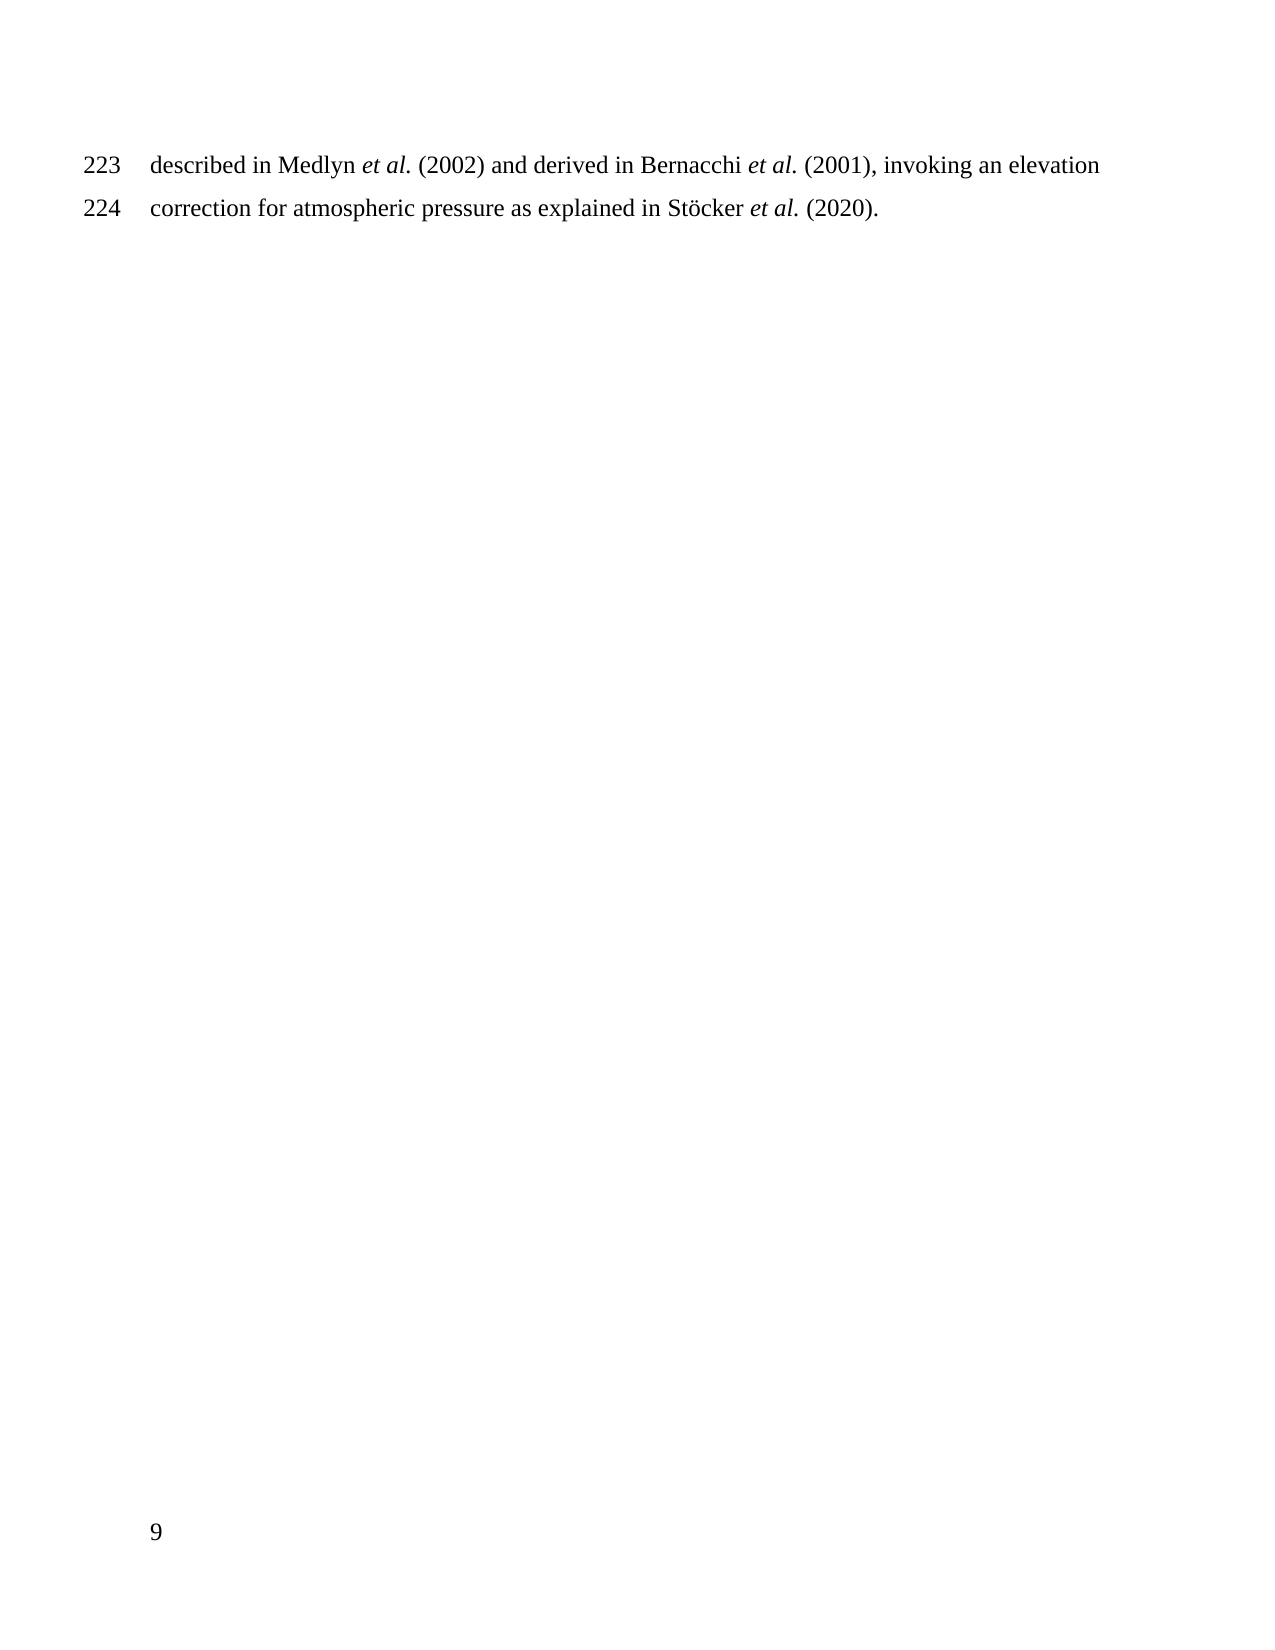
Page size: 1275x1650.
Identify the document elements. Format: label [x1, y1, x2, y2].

text [150, 150, 1125, 222]
